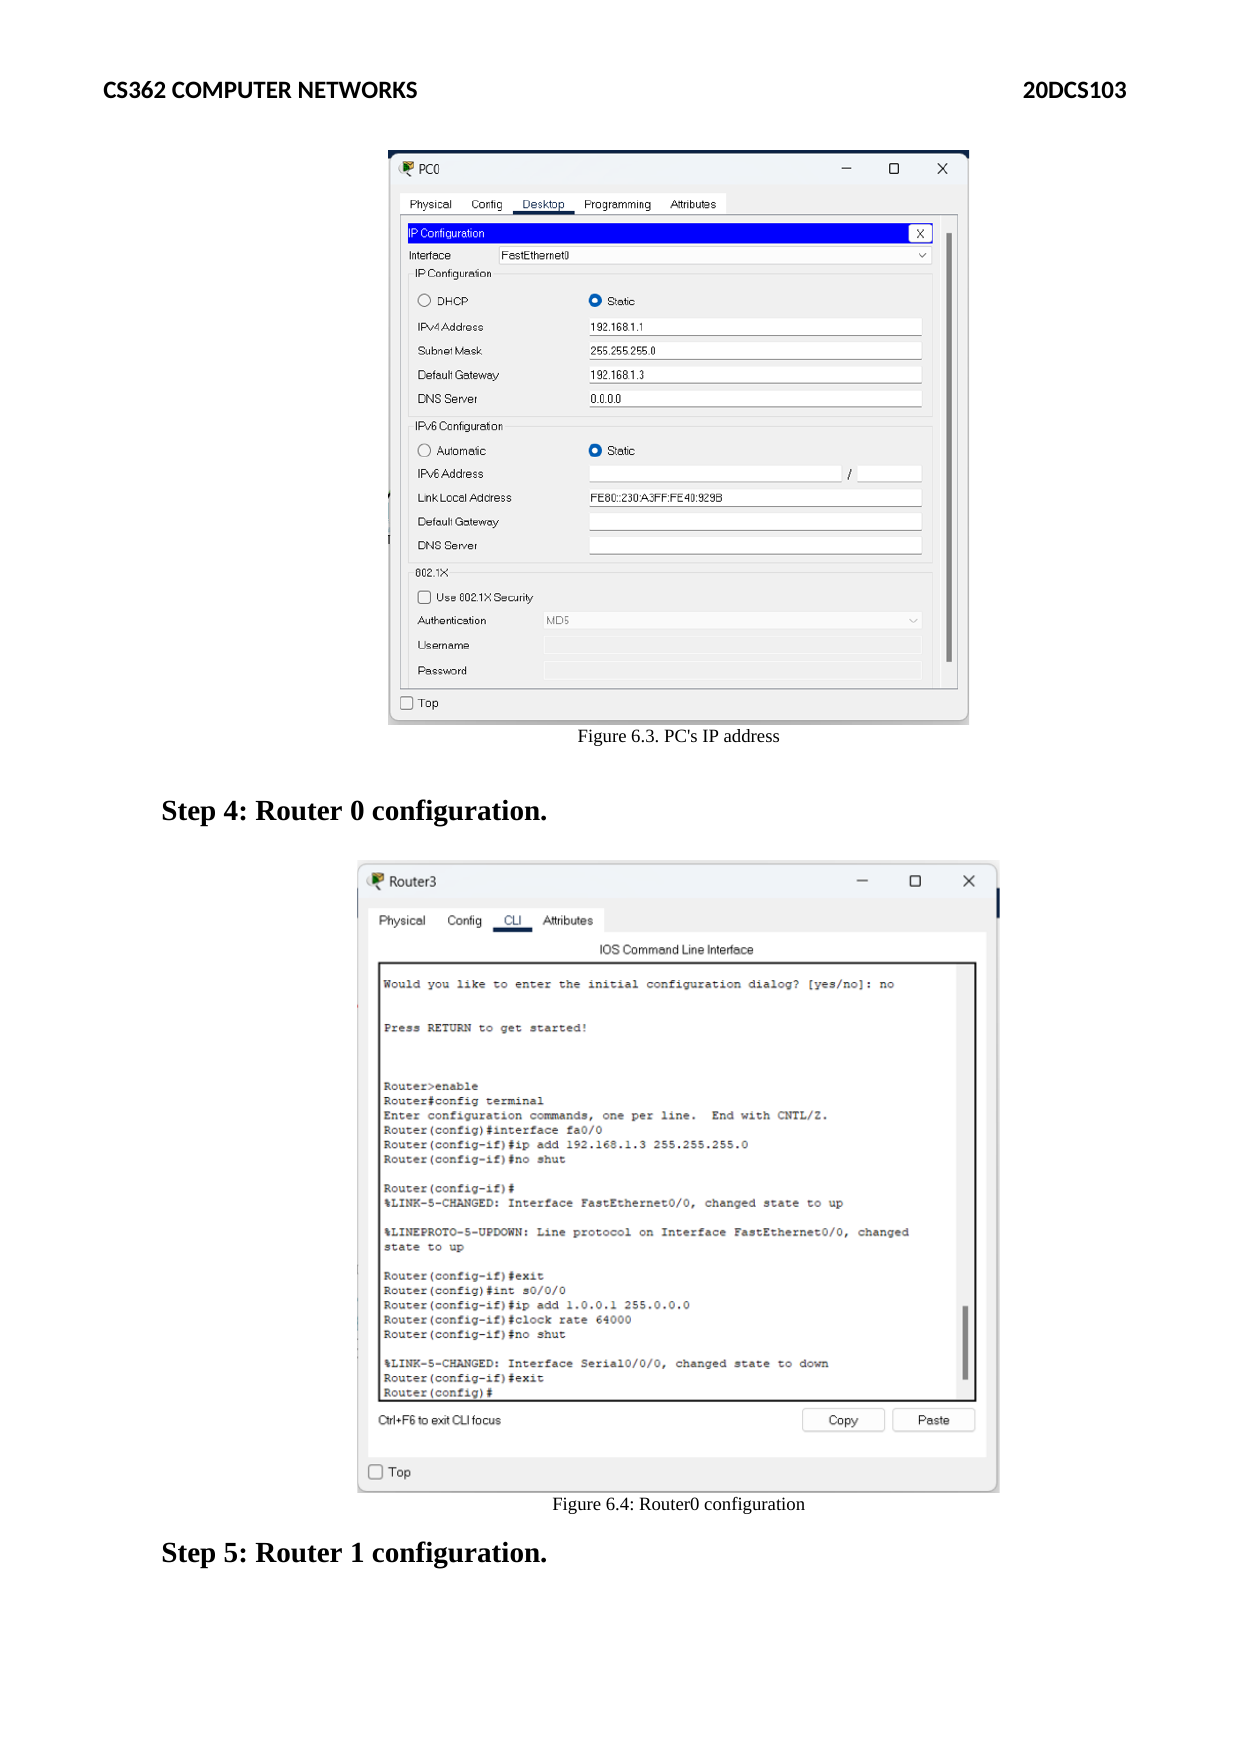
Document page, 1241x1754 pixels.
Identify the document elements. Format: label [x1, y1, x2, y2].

picture [388, 150, 970, 725]
table_cell [150, 150, 1207, 1595]
picture [357, 860, 1000, 1493]
